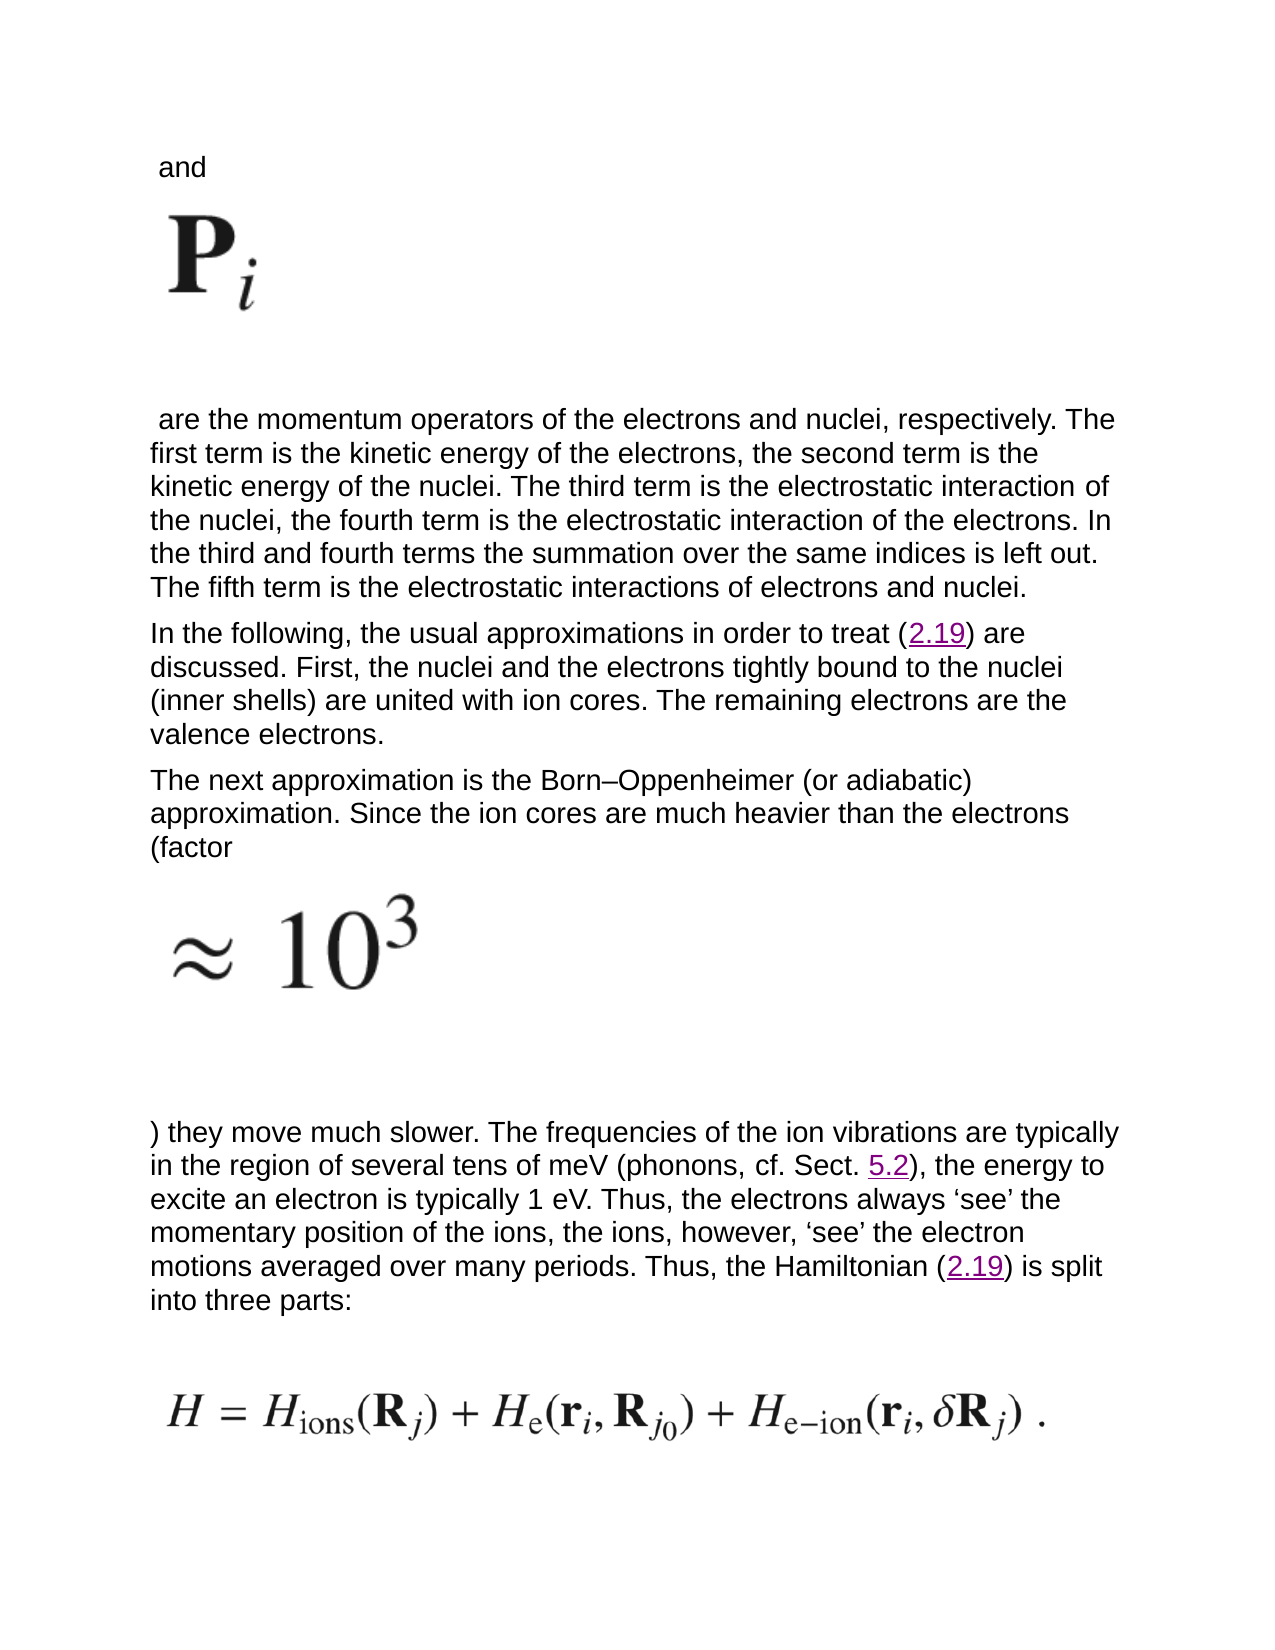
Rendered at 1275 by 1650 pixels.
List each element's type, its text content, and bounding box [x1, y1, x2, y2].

text In the following, the usual approximations in order to treat (2.19) are discussed. First, the nuclei and the electrons tightly bound to the nuclei (inner shells) are united with ion cores. The remaining electrons are the valence electrons. [150, 616, 1125, 750]
text ) they move much slower. The frequencies of the ion vibrations are typically in the region of several tens of meV (phonons, cf. Sect. 5.​2), the energy to excite an electron is typically 1 eV. Thus, the electrons always ‘see’ the momentary position of the ions, the ions, however, ‘see’ the electron motions averaged over many periods. Thus, the Hamiltonian (2.19) is split into three parts: [150, 1115, 1125, 1316]
picture [150, 875, 432, 1103]
text are the momentum operators of the electrons and nuclei, respectively. The first term is the kinetic energy of the electrons, the second term is the kinetic energy of the nuclei. The third term is the electrostatic interaction of the nuclei, the fourth term is the electrostatic interaction of the electrons. In the third and fourth terms the summation over the same indices is left out. The fifth term is the electrostatic interactions of electrons and nuclei. [150, 402, 1125, 603]
text and [150, 150, 1125, 183]
picture [150, 196, 269, 390]
text The next approximation is the Born–Oppenheimer (or adiabatic) approximation. Since the ion cores are much heavier than the electrons (factor [150, 763, 1125, 863]
picture [150, 1374, 1050, 1478]
